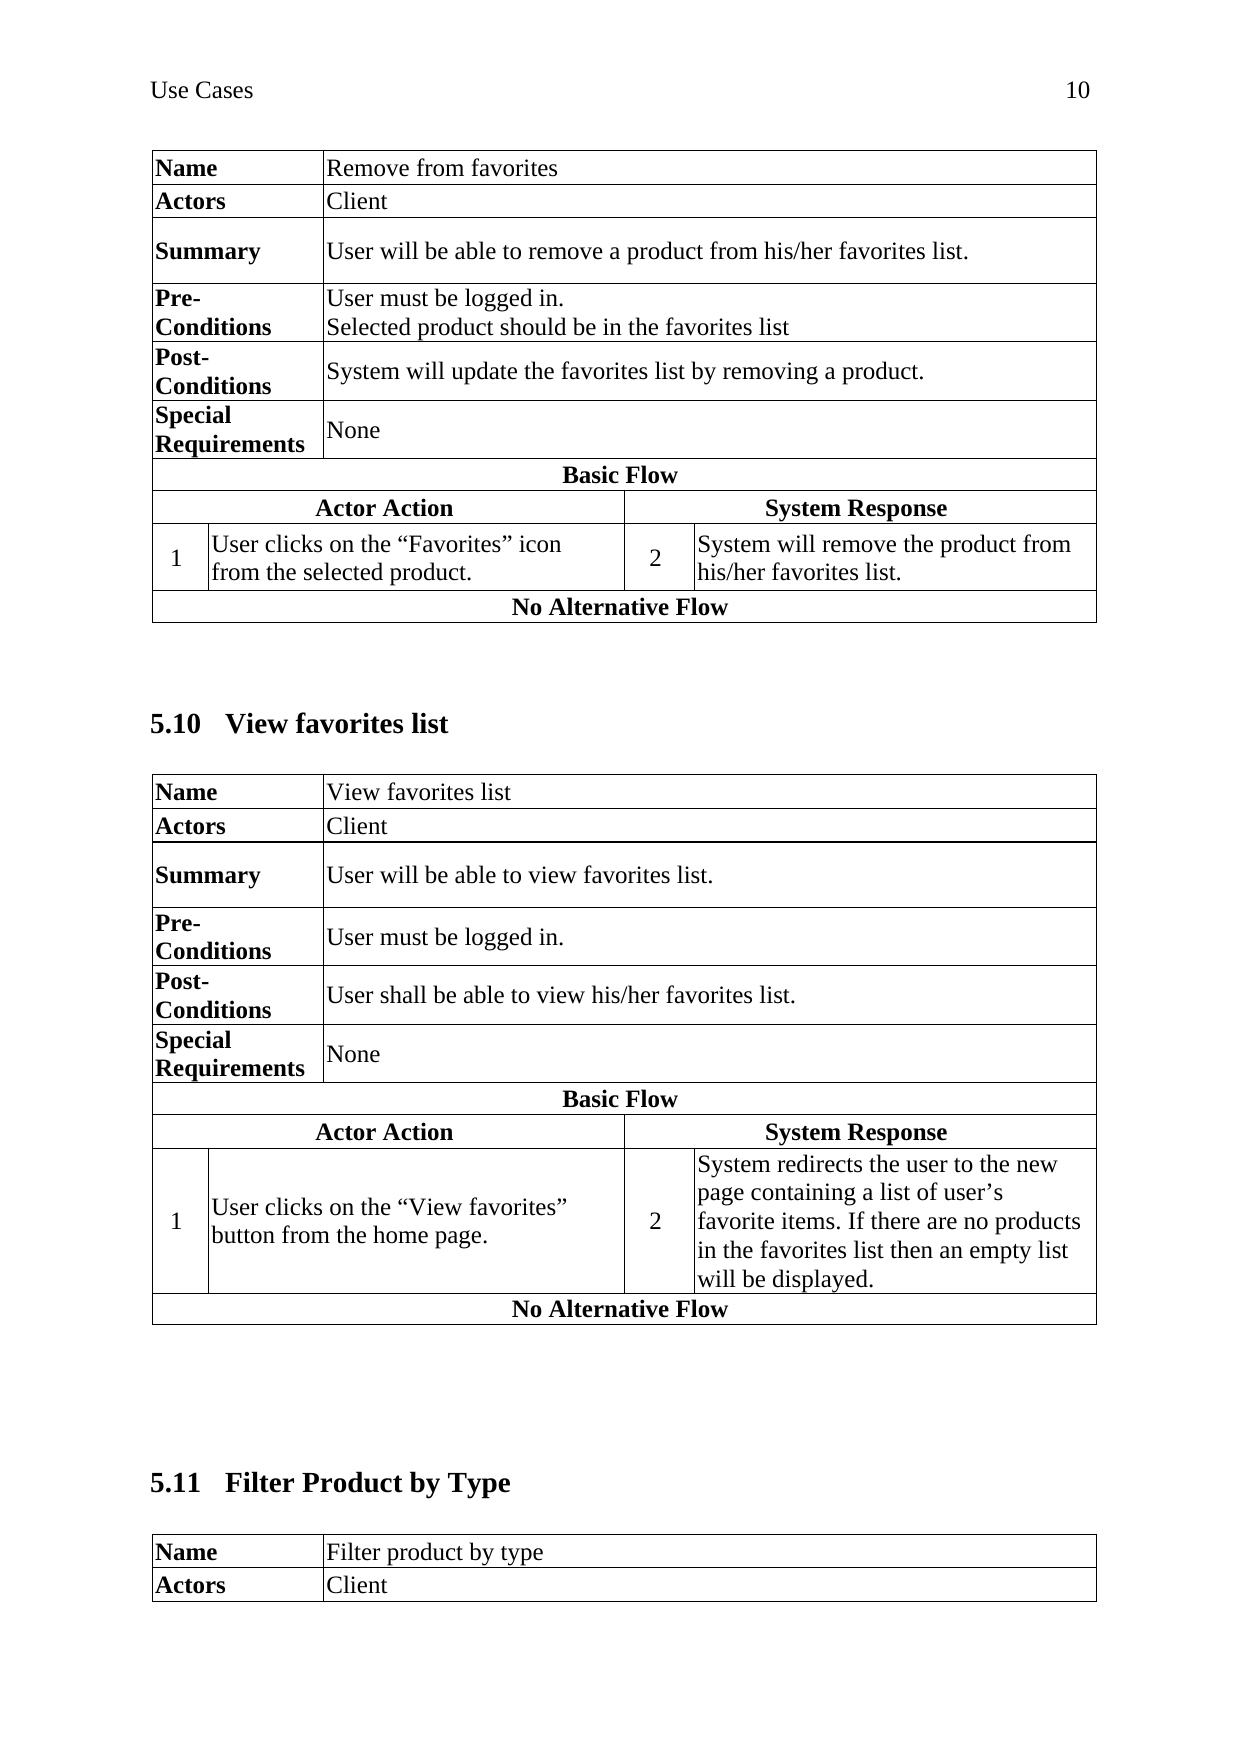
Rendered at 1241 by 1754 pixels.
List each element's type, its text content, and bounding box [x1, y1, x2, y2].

table_cell Actors [153, 185, 323, 217]
table_cell Basic Flow [153, 459, 1096, 490]
table_cell No Alternative Flow [153, 1294, 1096, 1324]
table_cell Actors [153, 1568, 323, 1601]
table_cell User will be able to view favorites list. [324, 843, 1096, 907]
table_cell Summary [153, 218, 323, 282]
table_cell System Response [625, 491, 1096, 523]
table_cell User will be able to remove a product from his/her favorites list. [324, 218, 1096, 282]
table_cell User clicks on the “Favorites” icon from the selected product. [209, 524, 624, 590]
table_cell Pre-Conditions [153, 284, 323, 341]
table_cell Summary [153, 843, 323, 907]
table_cell Actors [153, 809, 323, 841]
table_cell 2 [625, 1149, 694, 1292]
table_cell System will remove the product from his/her favorites list. [695, 524, 1096, 590]
table_cell Actor Action [153, 491, 624, 523]
table_cell System will update the favorites list by removing a product. [324, 342, 1096, 399]
table_cell Special Requirements [153, 1025, 323, 1082]
table_cell 2 [625, 524, 694, 590]
table_cell Basic Flow [153, 1083, 1096, 1114]
table_cell 1 [153, 524, 208, 590]
table_cell Pre-Conditions [153, 908, 323, 965]
table_cell Post-Conditions [153, 342, 323, 399]
table_header Name [153, 775, 323, 808]
table_cell Special Requirements [153, 401, 323, 458]
table_cell System Response [625, 1115, 1096, 1148]
table_cell User must be logged in. Selected product should be in the favorites list [324, 284, 1096, 341]
table_cell Client [324, 185, 1096, 217]
table_cell User shall be able to view his/her favorites list. [324, 966, 1096, 1024]
table_cell Client [324, 809, 1096, 841]
table_cell Client [324, 1568, 1096, 1601]
table_header Filter product by type [324, 1535, 1096, 1567]
table_cell Post-Conditions [153, 966, 323, 1024]
table_cell None [324, 1025, 1096, 1082]
table_cell No Alternative Flow [153, 591, 1096, 622]
table_header Name [153, 151, 323, 183]
table_cell User clicks on the “View favorites” button from the home page. [209, 1149, 624, 1292]
table_header View favorites list [324, 775, 1096, 808]
table_cell System redirects the user to the new page containing a list of user’s favorite items. If there are no products in the favorites list then an empty list will be displayed. [695, 1149, 1096, 1292]
table_cell User must be logged in. [324, 908, 1096, 965]
table_header Remove from favorites [324, 151, 1096, 183]
subtitle Filter Product by Type [150, 1465, 1090, 1499]
table_cell Actor Action [153, 1115, 624, 1148]
table_cell 1 [153, 1149, 208, 1292]
subtitle View favorites list [150, 706, 1090, 739]
table_header Name [153, 1535, 323, 1567]
table_cell None [324, 401, 1096, 458]
